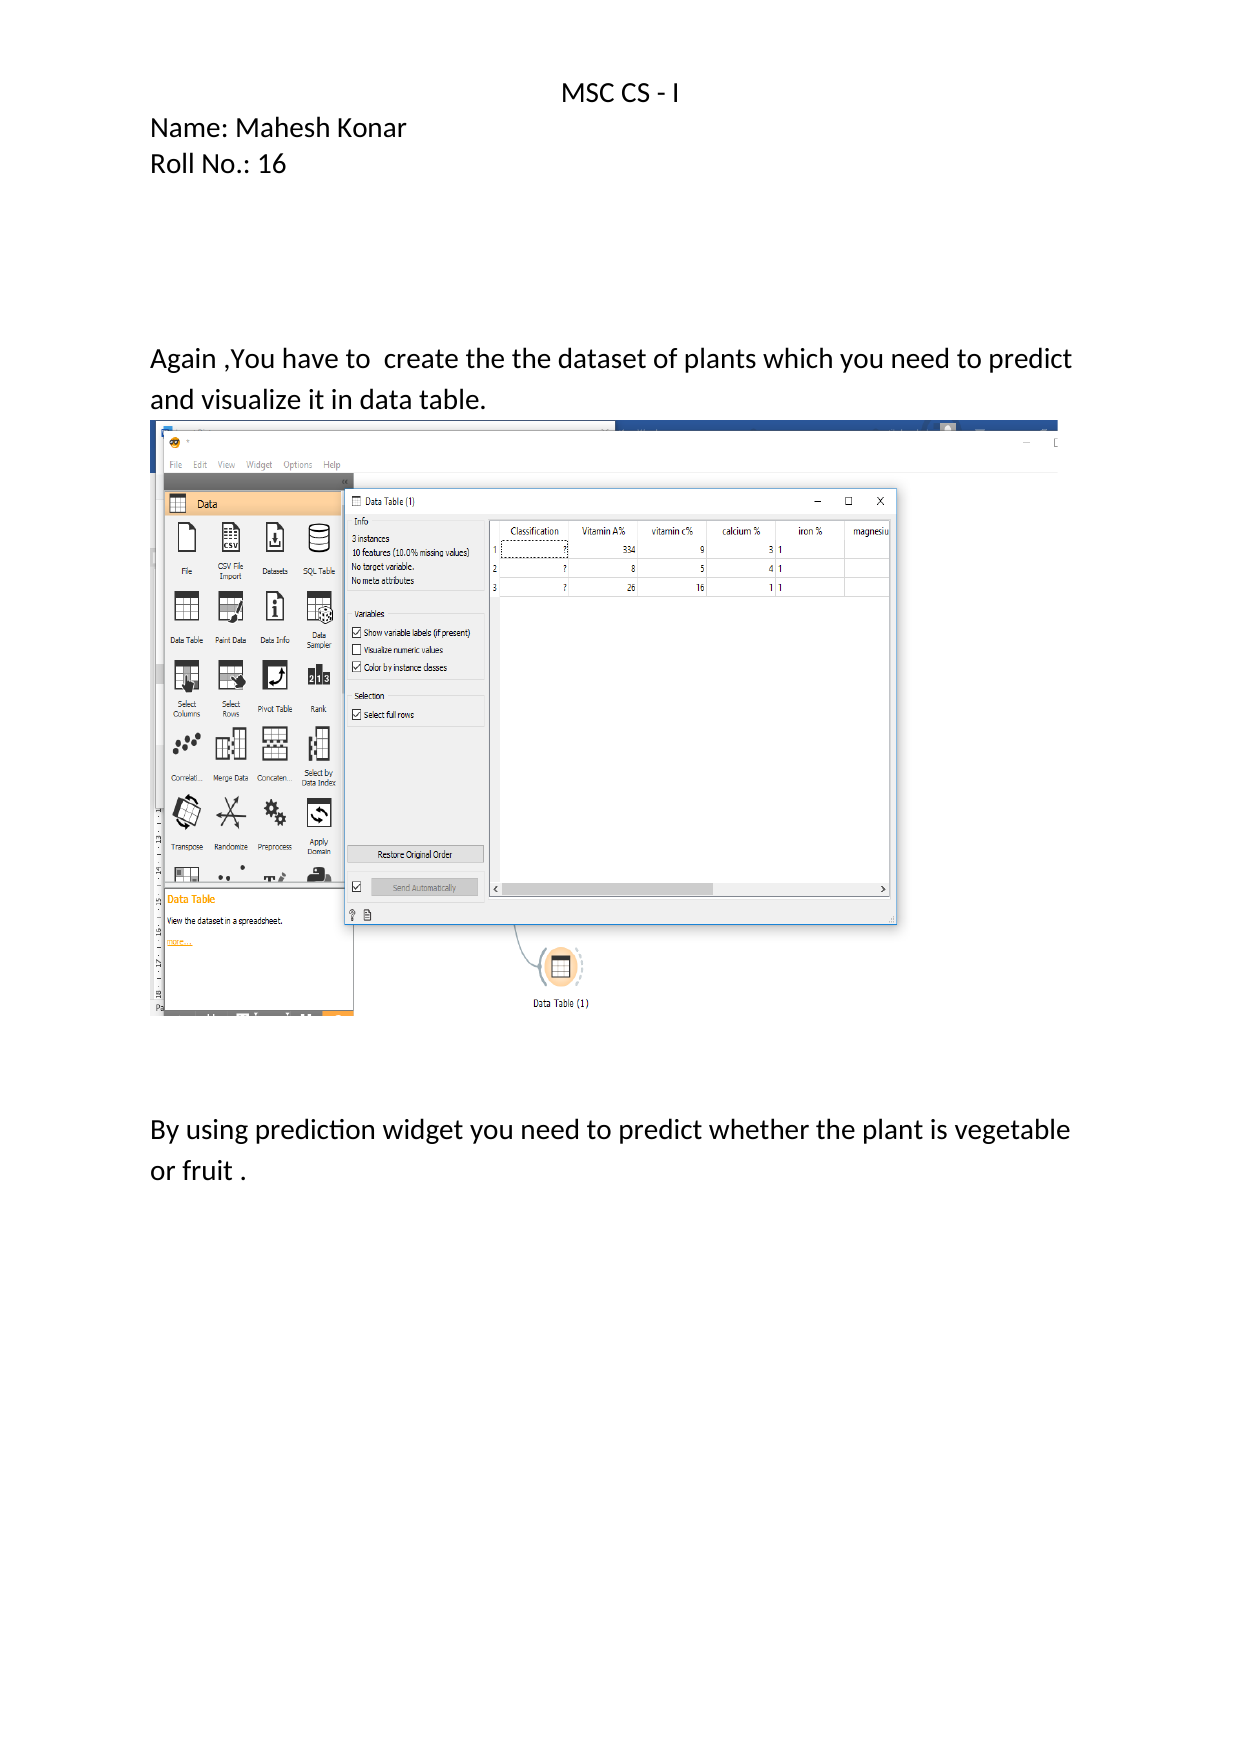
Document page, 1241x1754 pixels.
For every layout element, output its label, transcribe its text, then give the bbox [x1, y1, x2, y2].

text By using prediction widget you need to predict whether the plant is vegetable or fruit . [150, 1111, 1090, 1188]
picture [150, 420, 1058, 1016]
